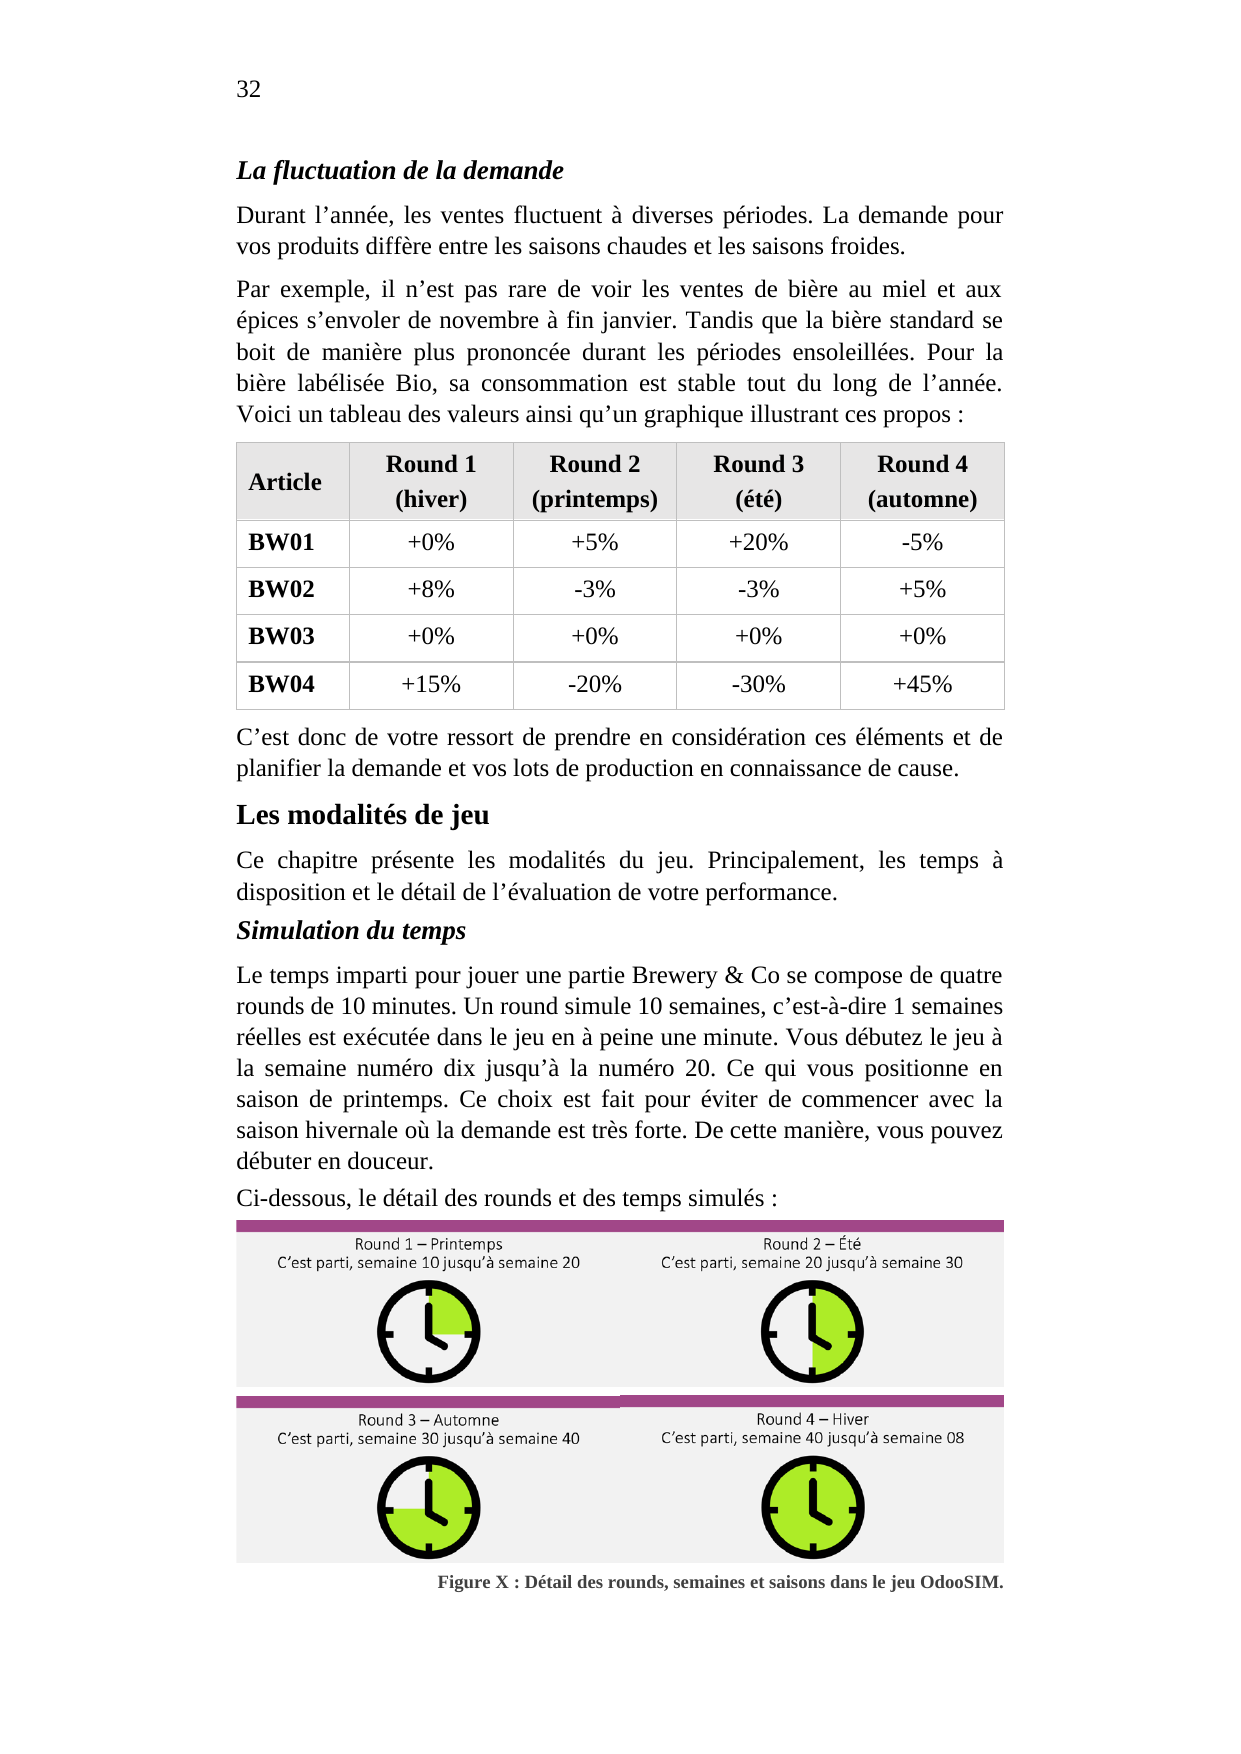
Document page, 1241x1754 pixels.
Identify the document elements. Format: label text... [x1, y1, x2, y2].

table_cell +0% [514, 615, 676, 661]
text C’est donc de votre ressort de prendre en considération ces éléments et de planifier la demande et vos lots de production en connaissance de cause. [236, 722, 1004, 782]
table_cell +0% [350, 615, 513, 661]
table_cell +45% [841, 663, 1004, 709]
table_cell BW04 [237, 663, 349, 709]
table_header Round 2 (printemps) [514, 443, 676, 519]
text Ci-dessous, le détail des rounds et des temps simulés : [236, 1183, 1004, 1212]
table_cell +5% [514, 521, 676, 567]
table_cell +8% [350, 568, 513, 614]
table_header Round 1 (hiver) [350, 443, 513, 519]
text Simulation du temps [236, 914, 1004, 945]
table_cell +15% [350, 663, 513, 709]
text La fluctuation de la demande [236, 154, 1004, 185]
table_cell +20% [677, 521, 840, 567]
text Figure X : Détail des rounds, semaines et saisons dans le jeu OdooSIM. [236, 1571, 1004, 1593]
picture [236, 1220, 1004, 1387]
text Le temps imparti pour jouer une partie Brewery & Co se compose de quatre rounds de 10 minutes. Un round simule 10 semaines, c’est-à-dire 1 semaines réelles est exécutée dans le jeu en à peine une minute. Vous débutez le jeu à la semaine numéro dix jusqu’à la numéro 20. Ce qui vous positionne en saison de printemps. Ce choix est fait pour éviter de commencer avec la saison hivernale où la demande est très forte. De cette manière, vous pouvez débuter en douceur. [236, 960, 1004, 1175]
text Durant l’année, les ventes fluctuent à diverses périodes. La demande pour vos produits diffère entre les saisons chaudes et les saisons froides. [236, 200, 1004, 260]
table_cell -20% [514, 663, 676, 709]
table_cell +0% [841, 615, 1004, 661]
table_cell BW01 [237, 521, 349, 567]
table_header Article [237, 443, 349, 519]
table_cell -3% [677, 568, 840, 614]
table_cell -5% [841, 521, 1004, 567]
text Ce chapitre présente les modalités du jeu. Principalement, les temps à disposition et le détail de l’évaluation de votre performance. [236, 846, 1004, 905]
table_cell BW03 [237, 615, 349, 661]
table_cell -3% [514, 568, 676, 614]
table_header Round 4 (automne) [841, 443, 1004, 519]
table_cell BW02 [237, 568, 349, 614]
table_cell +0% [677, 615, 840, 661]
table_cell +5% [841, 568, 1004, 614]
table_cell +0% [350, 521, 513, 567]
text Par exemple, il n’est pas rare de voir les ventes de bière au miel et aux épices s’envoler de novembre à fin janvier. Tandis que la bière standard se boit de manière plus prononcée durant les périodes ensoleillées. Pour la bière labélisée Bio, sa consommation est stable tout du long de l’année. Voici un tableau des valeurs ainsi qu’un graphique illustrant ces propos : [236, 274, 1004, 427]
table_header Round 3 (été) [677, 443, 840, 519]
text Les modalités de jeu [236, 797, 1004, 830]
table_cell -30% [677, 663, 840, 709]
picture [236, 1395, 1004, 1563]
